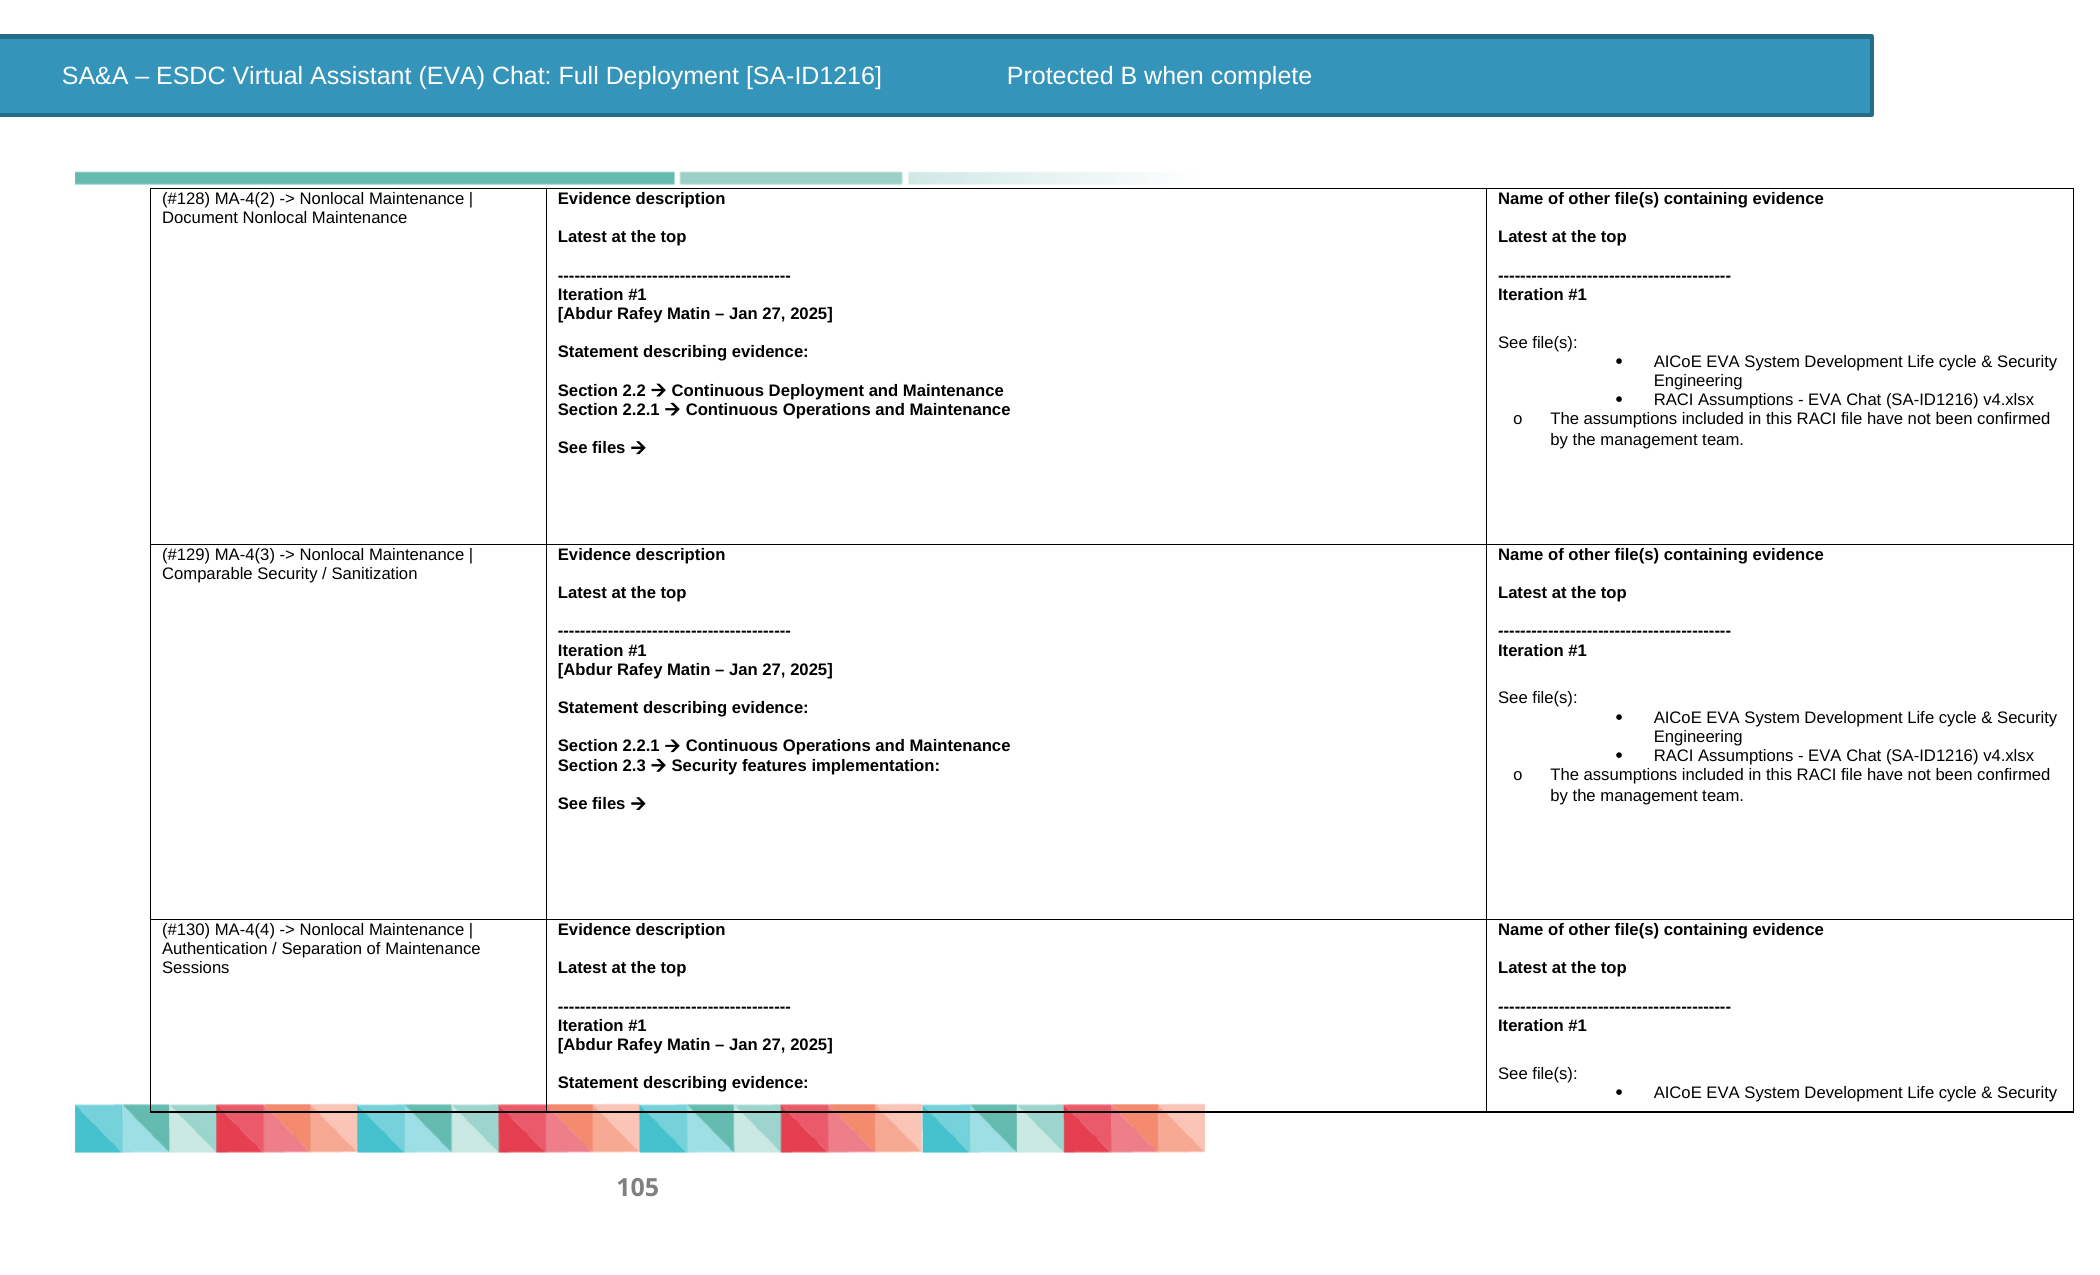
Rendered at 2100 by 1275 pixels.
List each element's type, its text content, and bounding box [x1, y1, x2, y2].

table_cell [547, 920, 1486, 1111]
picture [0, 1049, 1275, 1228]
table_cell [151, 920, 546, 1111]
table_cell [1487, 920, 2073, 1111]
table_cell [1487, 189, 2073, 543]
table_cell (#128) MA-4(2) -> Nonlocal Maintenance | Document Nonlocal Maintenance [151, 189, 546, 543]
table_cell (#129) MA-4(3) -> Nonlocal Maintenance | Comparable Security / Sanitization [151, 545, 546, 919]
picture [0, 162, 1275, 196]
table_cell Evidence description Latest at the top ------------------------------------------ Iteration #1 [Abdur Rafey Matin – Jan 27, 2025] Statement describing evidence: Section 2.2 Continuous Deployment and Maintenance Section 2.2.1 Continuous Operations and Maintenance See files [547, 189, 1486, 543]
